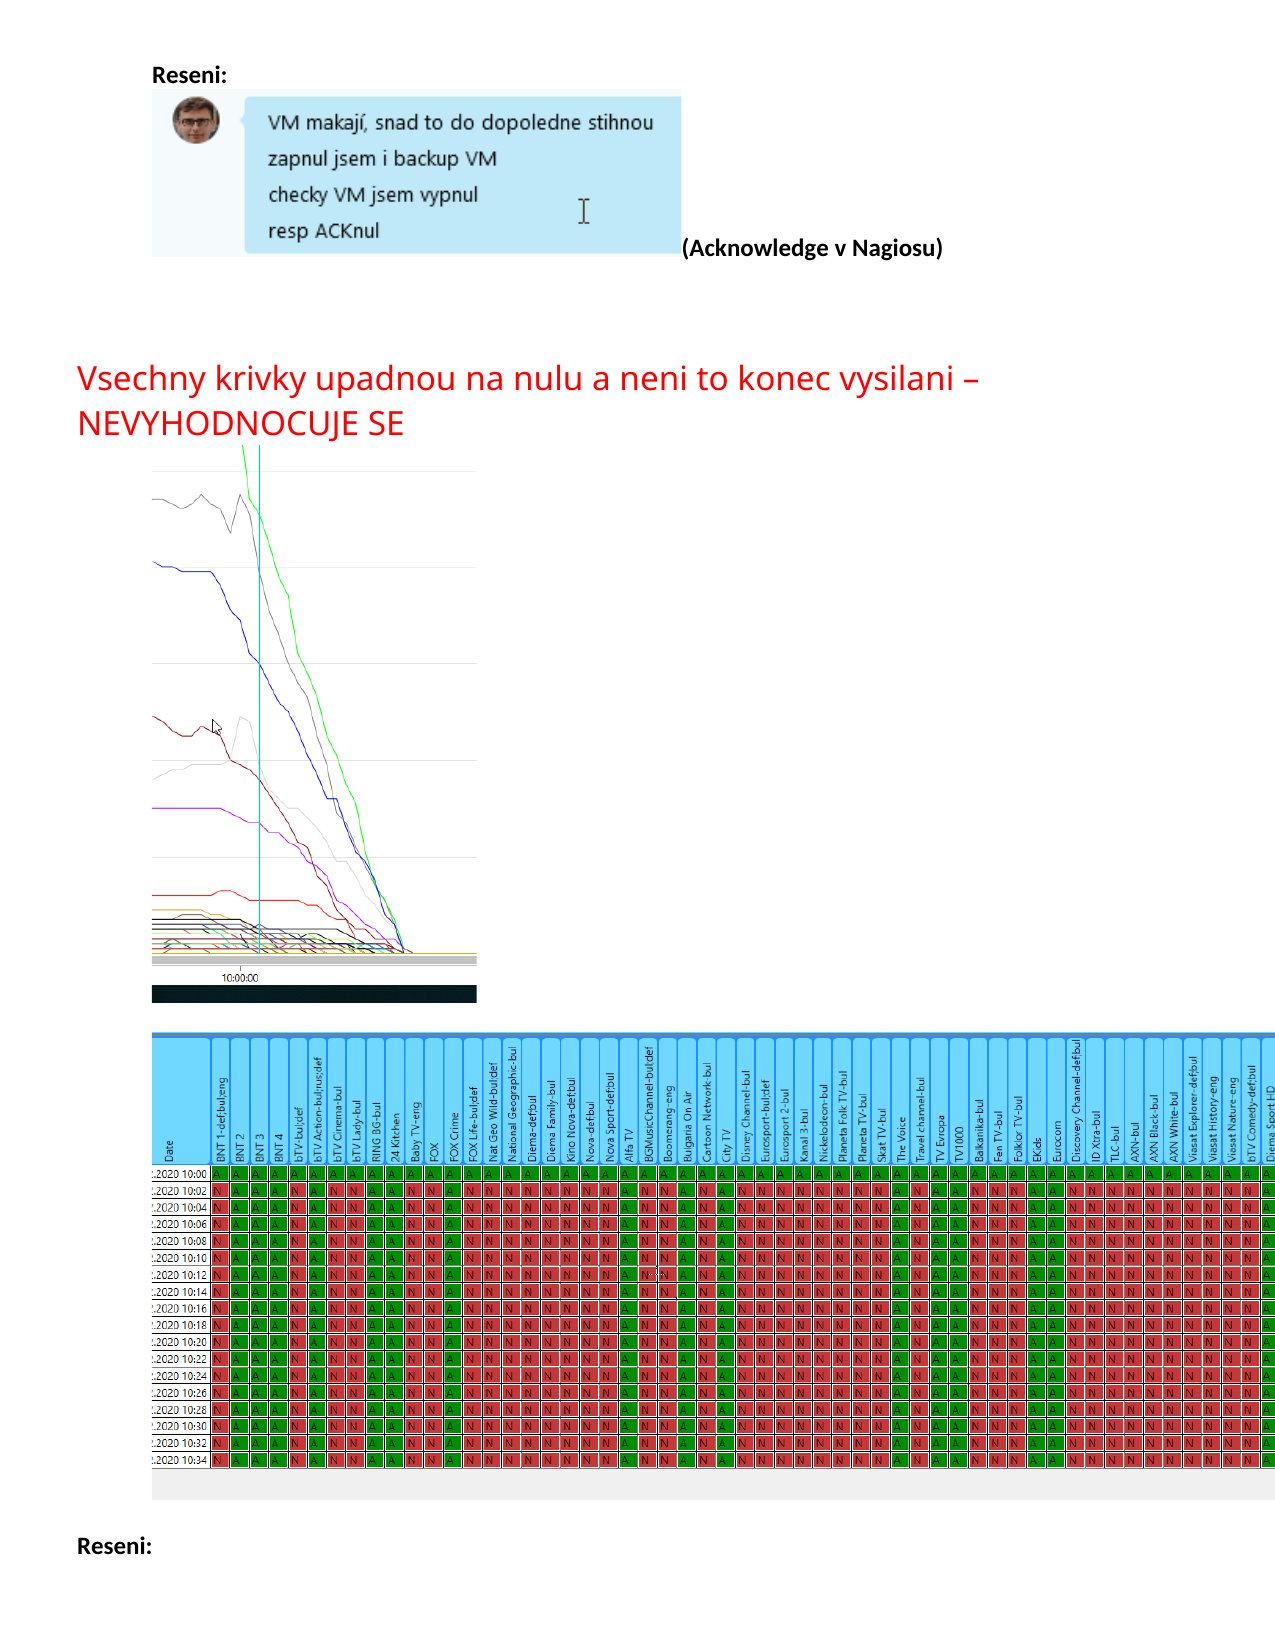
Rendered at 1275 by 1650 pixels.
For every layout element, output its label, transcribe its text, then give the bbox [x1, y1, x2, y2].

text Reseni: [77, 1530, 1216, 1561]
picture [151, 1032, 1275, 1500]
picture [151, 445, 477, 1003]
subtitle Vsechny krivky upadnou na nulu a neni to konec vysilani – NEVYHODNOCUJE SE [77, 354, 1216, 445]
picture [151, 89, 682, 257]
text Reseni: [152, 59, 1216, 89]
